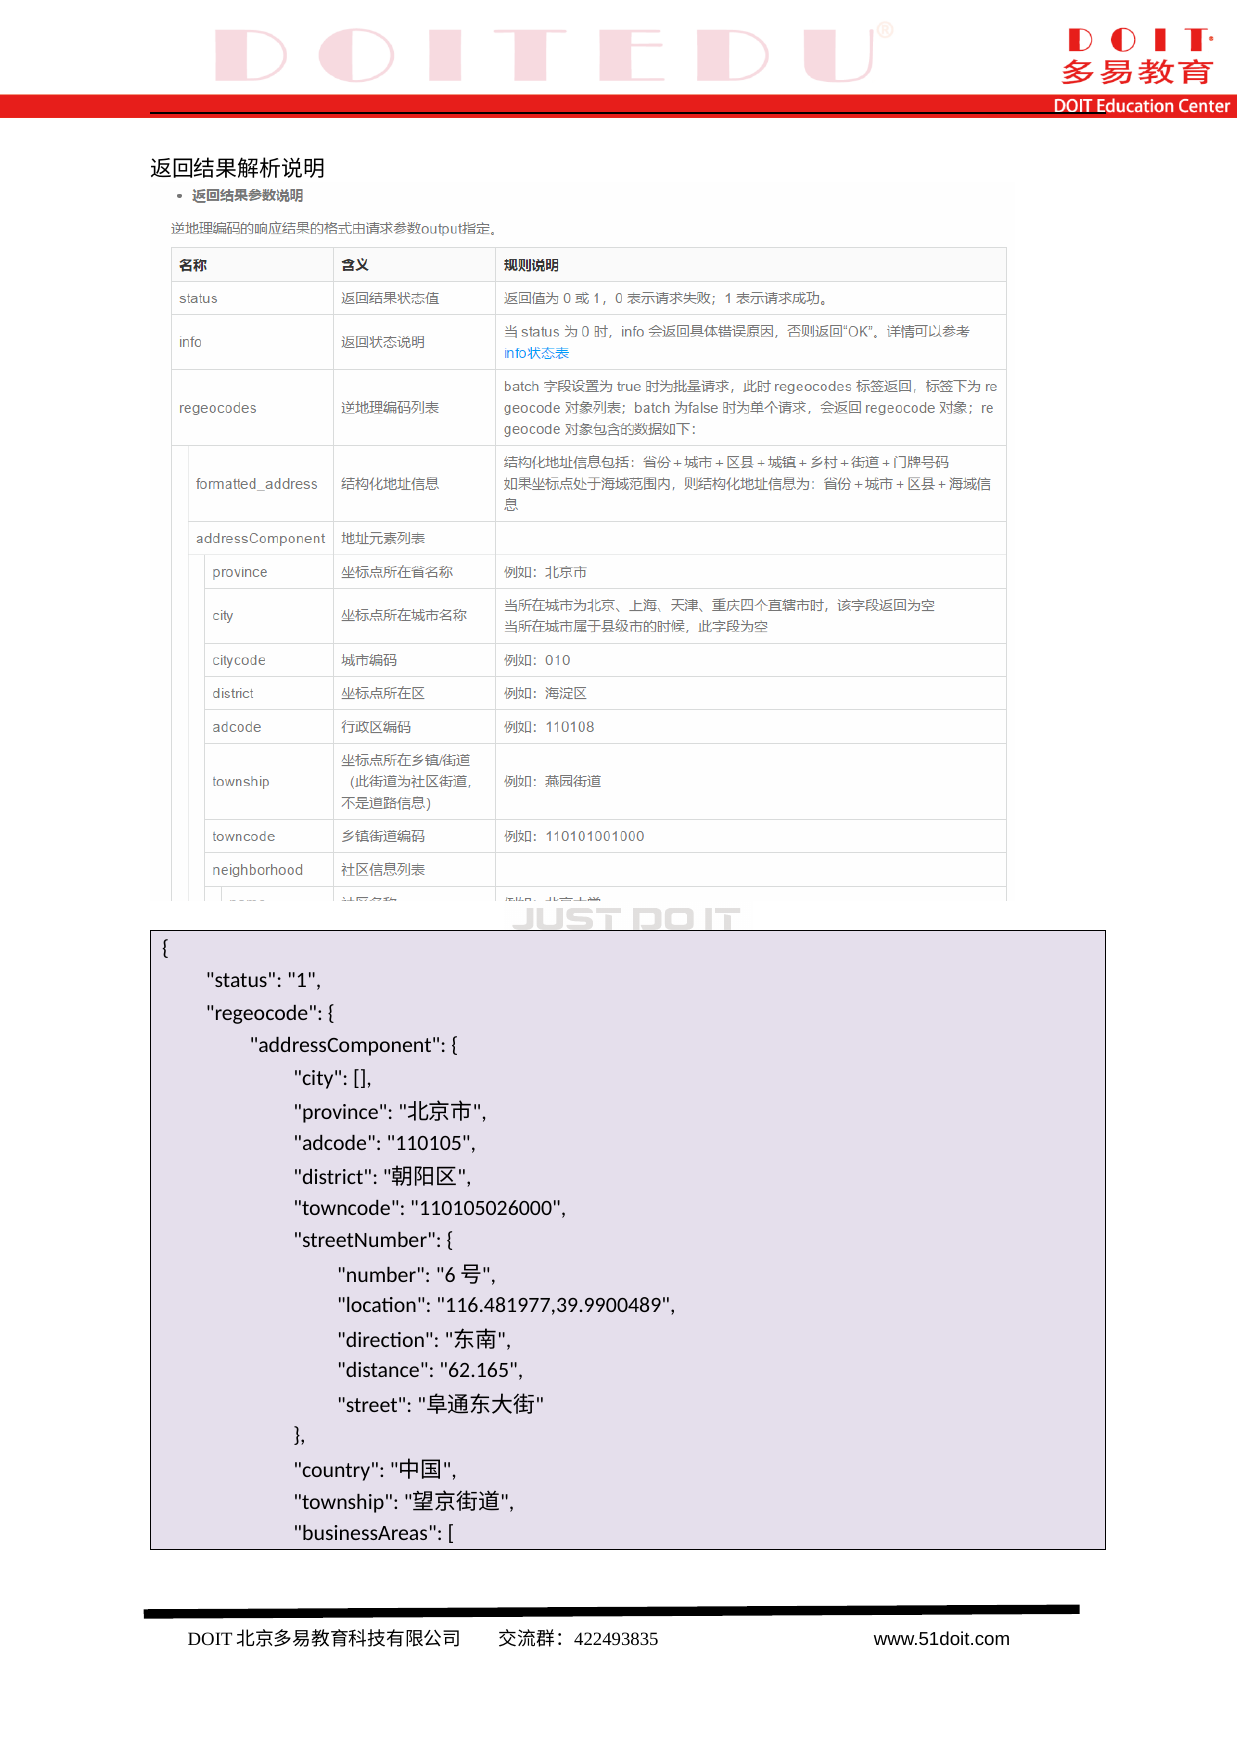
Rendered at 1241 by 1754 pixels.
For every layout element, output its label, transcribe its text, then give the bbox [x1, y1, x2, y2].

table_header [151, 931, 1105, 1549]
picture [150, 182, 1016, 901]
picture [0, 14, 1237, 118]
text 返回结果解析说明 [150, 150, 1106, 183]
